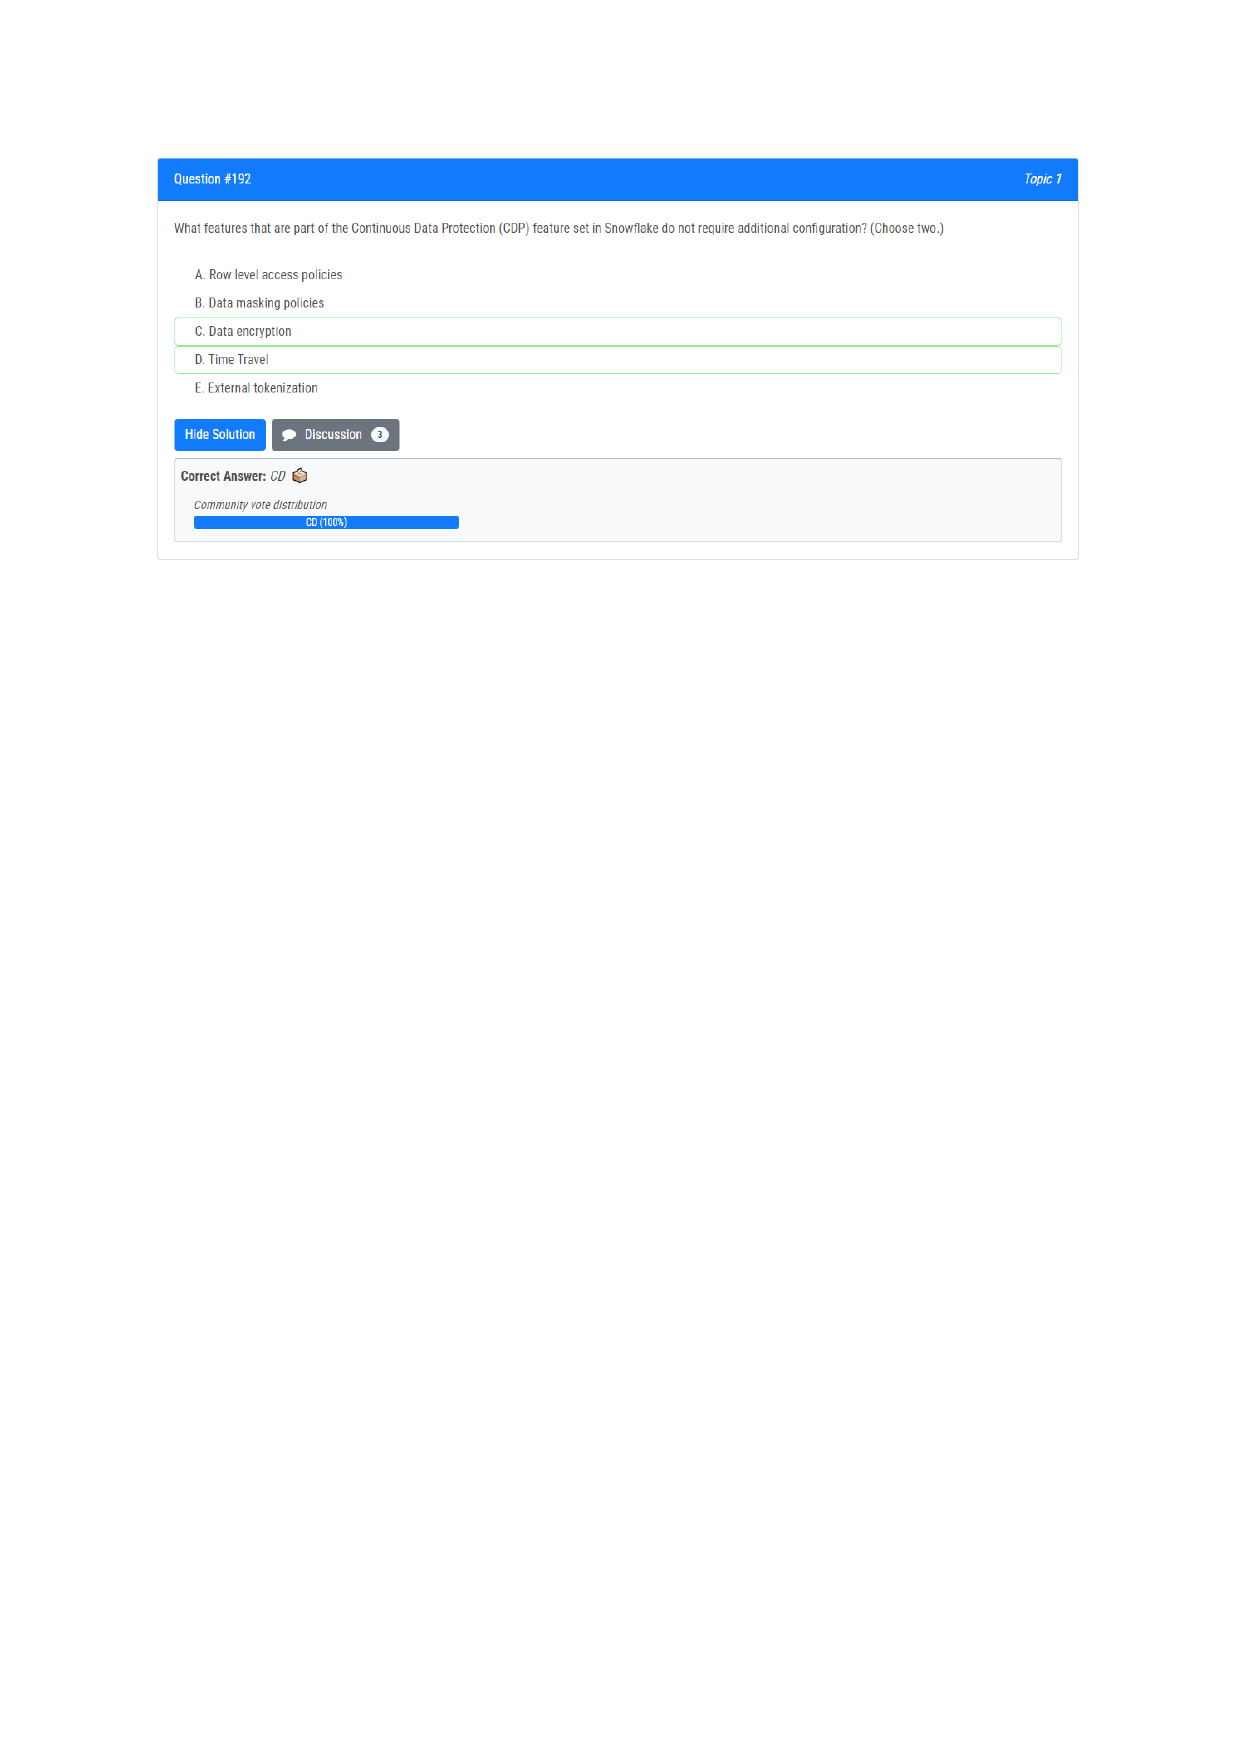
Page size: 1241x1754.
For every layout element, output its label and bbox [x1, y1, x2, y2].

picture [150, 150, 1091, 561]
